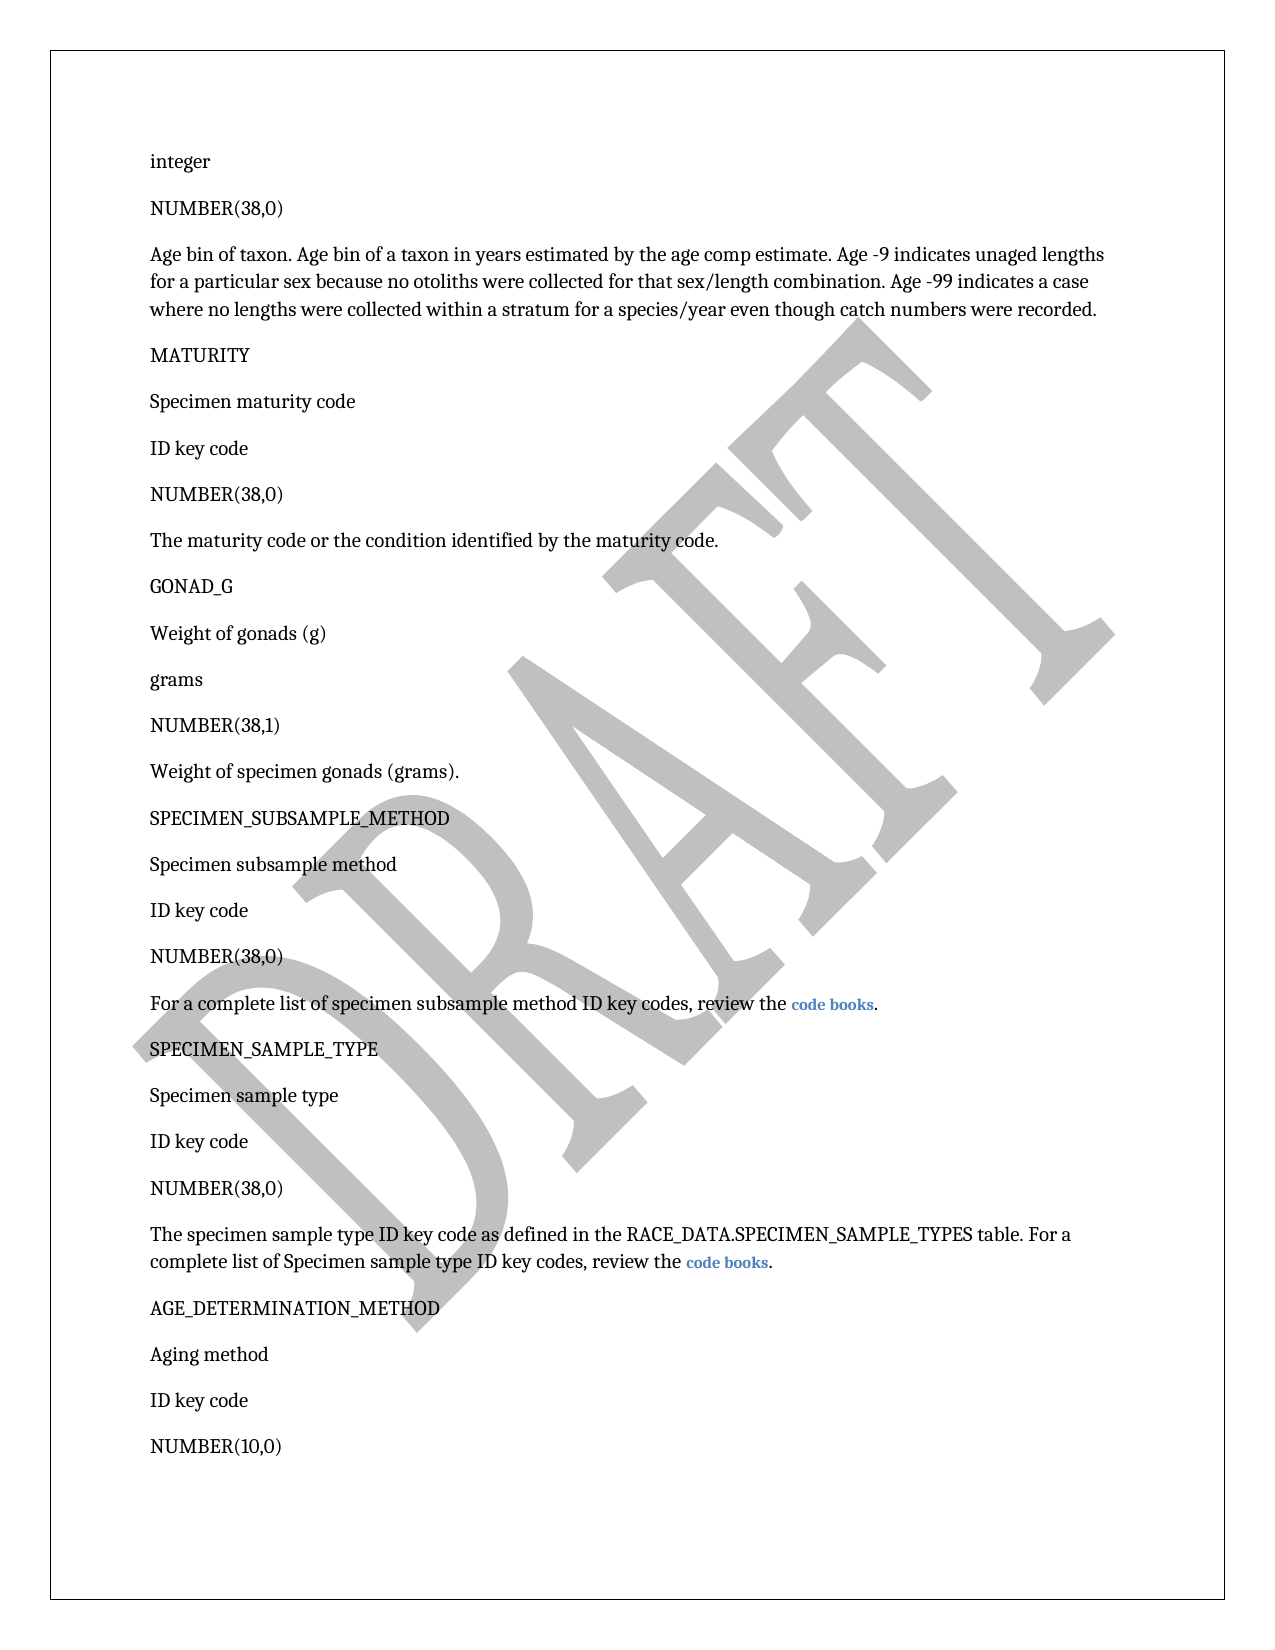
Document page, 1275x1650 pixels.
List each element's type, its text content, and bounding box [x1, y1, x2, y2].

text The specimen sample type ID key code as defined in the RACE_DATA.SPECIMEN_SAMPLE_TYPES table. For a complete list of Specimen sample type ID key codes, review the code books. [150, 1222, 1125, 1274]
text Weight of gonads (g) [150, 621, 1125, 645]
text Aging method [150, 1342, 1125, 1366]
text NUMBER(38,0) [150, 196, 1125, 220]
text Specimen subsample method [150, 852, 1125, 876]
text ID key code [150, 1130, 1125, 1154]
text NUMBER(10,0) [150, 1435, 1125, 1459]
text Age bin of taxon. Age bin of a taxon in years estimated by the age comp estimate. Age -9 indicates unaged lengths for a particular sex because no otoliths were collected for that sex/length combination. Age -99 indicates a case where no lengths were collected within a stratum for a species/year even though catch numbers were recorded. [150, 242, 1125, 321]
text NUMBER(38,0) [150, 945, 1125, 969]
text SPECIMEN_SAMPLE_TYPE [150, 1037, 1125, 1061]
text ID key code [150, 1389, 1125, 1413]
text Specimen sample type [150, 1084, 1125, 1108]
text NUMBER(38,1) [150, 714, 1125, 738]
text SPECIMEN_SUBSAMPLE_METHOD [150, 806, 1125, 830]
text For a complete list of specimen subsample method ID key codes, review the code books. [150, 991, 1125, 1015]
text GONAD_G [150, 575, 1125, 599]
text ID key code [150, 899, 1125, 923]
text AGE_DETERMINATION_METHOD [150, 1296, 1125, 1320]
text NUMBER(38,0) [150, 1176, 1125, 1200]
text ID key code [150, 436, 1125, 460]
text grams [150, 667, 1125, 691]
text integer [150, 150, 1125, 174]
text Weight of specimen gonads (grams). [150, 760, 1125, 784]
text NUMBER(38,0) [150, 482, 1125, 506]
text The maturity code or the condition identified by the maturity code. [150, 529, 1125, 553]
text MATURITY [150, 344, 1125, 368]
text Specimen maturity code [150, 390, 1125, 414]
